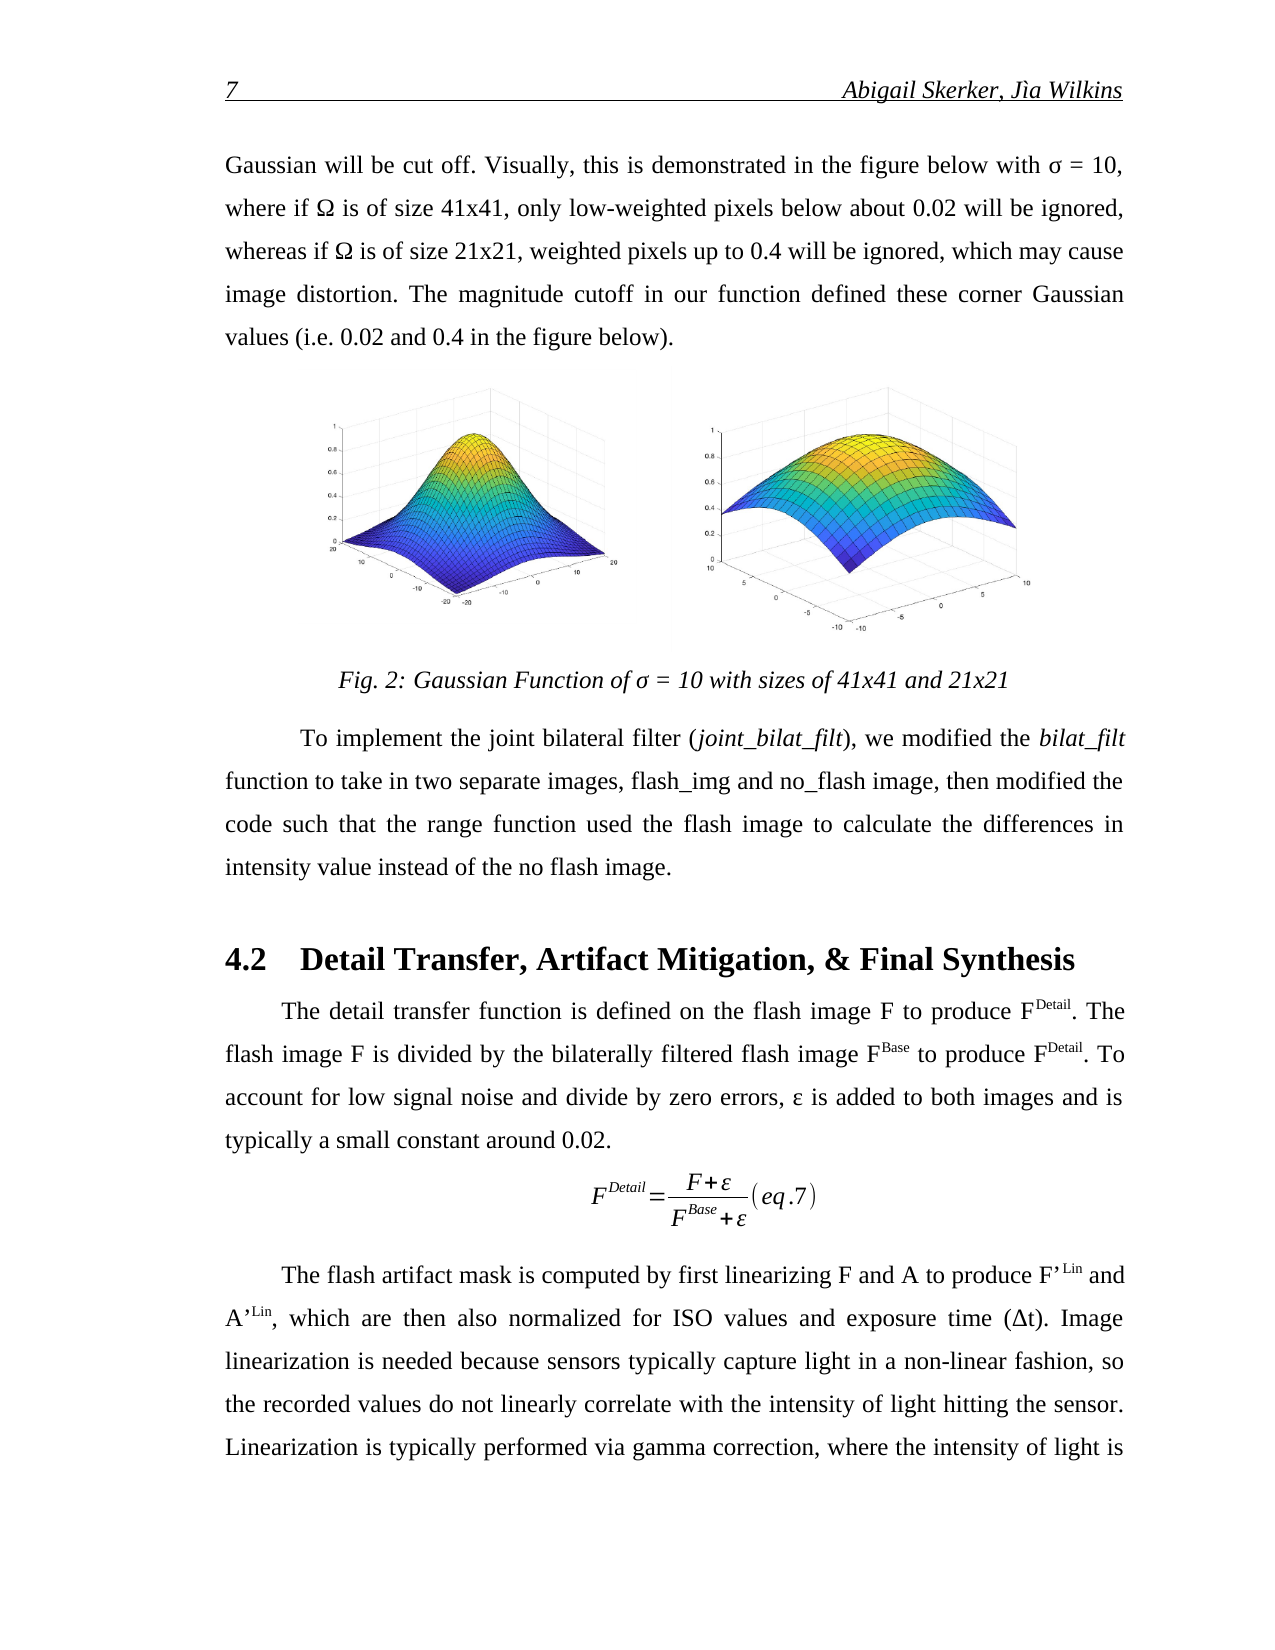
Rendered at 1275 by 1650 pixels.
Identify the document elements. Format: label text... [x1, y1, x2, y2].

text To implement the joint bilateral filter (joint_bilat_filt), we modified the bilat_filt function to take in two separate images, flash_img and no_flash image, then modified the code such that the range function used the flash image to calculate the differences in intensity value instead of the no flash image. [225, 723, 1125, 881]
text Fig. 2: Gaussian Function of σ = 10 with sizes of 41x41 and 21x21 [225, 666, 1125, 694]
picture [298, 365, 1052, 652]
text The detail transfer function is defined on the flash image F to produce FDetail. The flash image F is divided by the bilaterally filtered flash image FBase to produce FDetail. To account for low signal noise and divide by zero errors, ε is added to both images and is typically a small constant around 0.02. [225, 996, 1125, 1154]
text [225, 150, 1125, 351]
text The flash artifact mask is computed by first linearizing F and A to produce F’Lin and A’Lin, which are then also normalized for ISO values and exposure time (Δt). Image linearization is needed because sensors typically capture light in a non-linear fashion, so the recorded values do not linearly correlate with the intensity of light hitting the sensor. Linearization is typically performed via gamma correction, where the intensity of light is [225, 1260, 1125, 1461]
text 4.2 Detail Transfer, Artifact Mitigation, & Final Synthesis [225, 939, 1125, 977]
